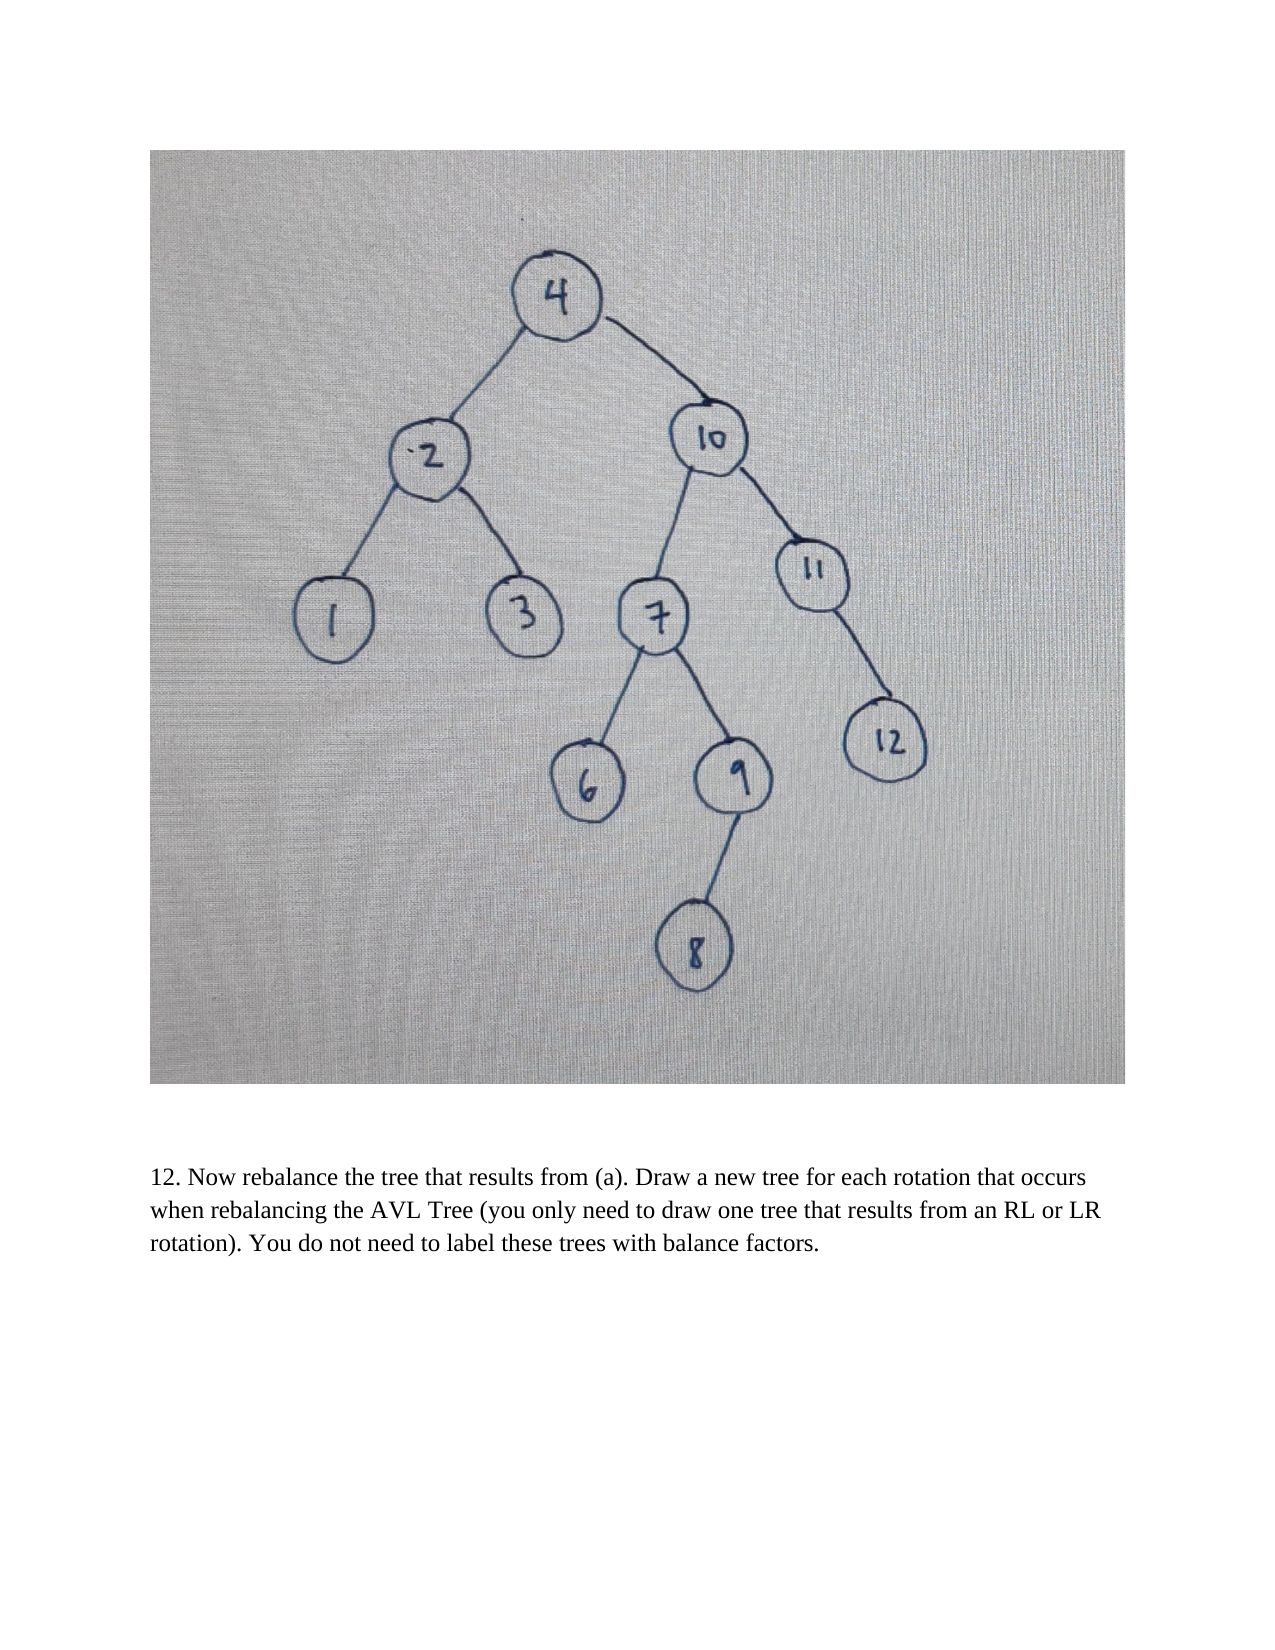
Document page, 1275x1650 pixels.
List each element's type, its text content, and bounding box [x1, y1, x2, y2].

picture [150, 150, 1125, 1084]
text 12. Now rebalance the tree that results from (a). Draw a new tree for each rotation that occurs when rebalancing the AVL Tree (you only need to draw one tree that results from an RL or LR rotation). You do not need to label these trees with balance factors. [150, 1162, 1125, 1257]
